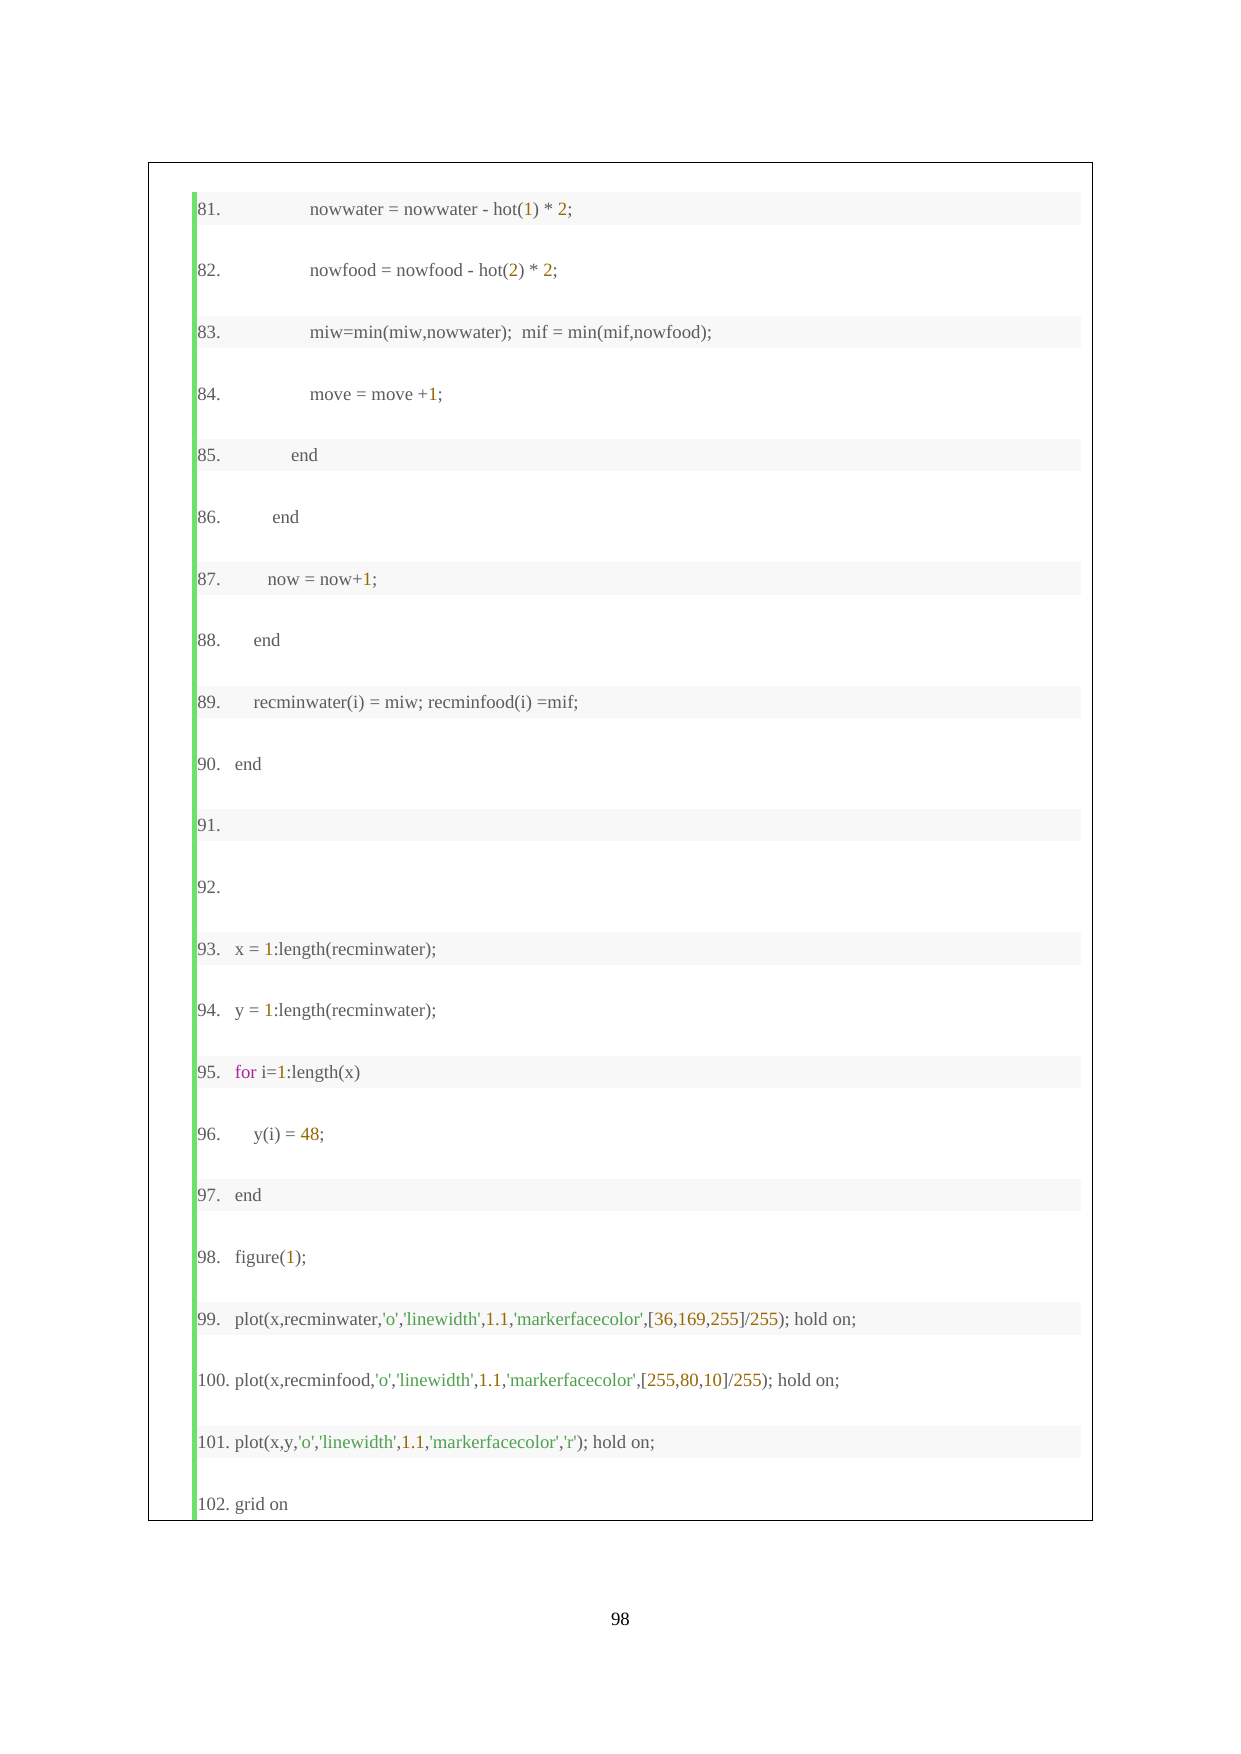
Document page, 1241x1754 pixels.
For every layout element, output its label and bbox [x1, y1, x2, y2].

table_cell [149, 163, 1092, 1520]
